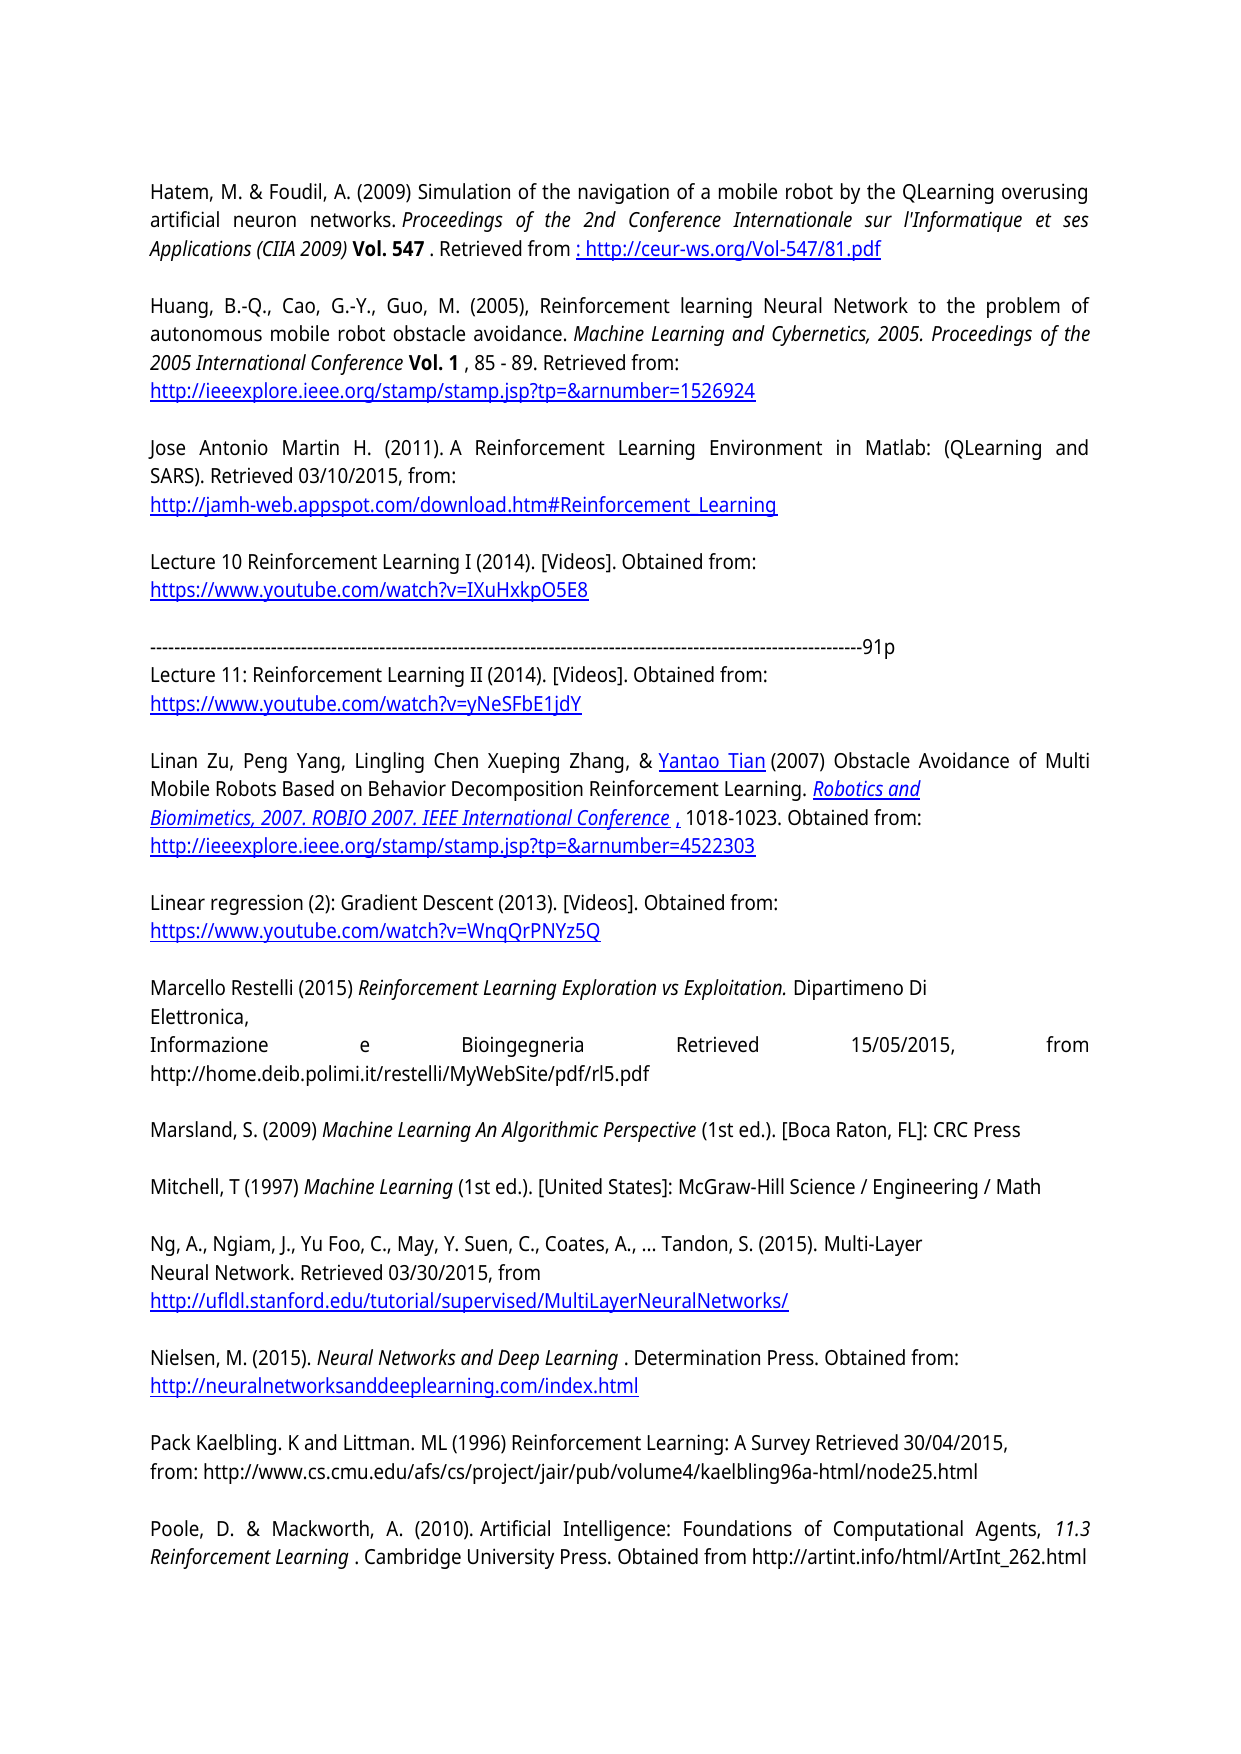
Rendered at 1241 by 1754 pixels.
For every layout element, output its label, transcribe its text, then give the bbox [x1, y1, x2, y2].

text Informazione e Bioingegneria Retrieved 15/05/2015, from http://home.deib.polimi.it/restelli/MyWebSite/pdf/rl5.pdf [150, 1030, 1090, 1087]
text https://www.youtube.com/watch?v=yNeSFbE1jdY [150, 689, 1090, 717]
text Biomimetics, 2007. ROBIO 2007. IEEE International Conference , 1018-1023. Obtained from: [150, 803, 1090, 831]
text ----------------------------------------------------------------------------------------------------------------------91p [150, 632, 1090, 661]
text http://ieeexplore.ieee.org/stamp/stamp.jsp?tp=&arnumber=1526924 [150, 376, 1090, 405]
text Nielsen, M. (2015). Neural Networks and Deep Learning . Determination Press. Obtained from: [150, 1343, 1090, 1372]
text Pack Kaelbling. K and Littman. ML (1996) Reinforcement Learning: A Survey Retrieved 30/04/2015, [150, 1428, 1090, 1457]
text https://www.youtube.com/watch?v=IXuHxkpO5E8 [150, 575, 1090, 604]
text Lecture 10 Reinforcement Learning I (2014). [Videos]. Obtained from: [150, 547, 1090, 575]
text Huang, B.-Q., Cao, G.-Y., Guo, M. (2005), Reinforcement learning Neural Network to the problem of autonomous mobile robot obstacle avoidance. Machine Learning and Cybernetics, 2005. Proceedings of the 2005 International Conference Vol. 1 , 85 - 89. Retrieved from: [150, 291, 1090, 376]
text Marcello Restelli (2015) Reinforcement Learning Exploration vs Exploitation. Dipartimeno Di [150, 973, 1090, 1002]
text Ng, A., Ngiam, J., Yu Foo, C., May, Y. Suen, C., Coates, A., ... Tandon, S. (2015). Multi-Layer [150, 1229, 1090, 1258]
text Marsland, S. (2009) Machine Learning An Algorithmic Perspective (1st ed.). [Boca Raton, FL]: CRC Press [150, 1116, 1090, 1144]
text https://www.youtube.com/watch?v=WnqQrPNYz5Q [150, 917, 1090, 945]
text Poole, D. & Mackworth, A. (2010). Artificial Intelligence: Foundations of Computational Agents, 11.3 Reinforcement Learning . Cambridge University Press. Obtained from http://artint.info/html/ArtInt_262.html [150, 1514, 1090, 1571]
text Lecture 11: Reinforcement Learning II (2014). [Videos]. Obtained from: [150, 661, 1090, 689]
text http://ieeexplore.ieee.org/stamp/stamp.jsp?tp=&arnumber=4522303 [150, 831, 1090, 860]
text http://jamh-web.appspot.com/download.htm#Reinforcement_Learning [150, 490, 1090, 518]
text from: http://www.cs.cmu.edu/afs/cs/project/jair/pub/volume4/kaelbling96a-html/node25.html [150, 1457, 1090, 1485]
text Jose Antonio Martin H. (2011). A Reinforcement Learning Environment in Matlab: (QLearning and SARS). Retrieved 03/10/2015, from: [150, 433, 1090, 490]
text Mitchell, T (1997) Machine Learning (1st ed.). [United States]: McGraw-Hill Science / Engineering / Math [150, 1172, 1090, 1201]
text http://neuralnetworksanddeeplearning.com/index.html [150, 1372, 1090, 1400]
text Linan Zu, Peng Yang, Lingling Chen Xueping Zhang, & Yantao Tian (2007) Obstacle Avoidance of Multi Mobile Robots Based on Behavior Decomposition Reinforcement Learning. Robotics and [150, 746, 1090, 803]
text Hatem, M. & Foudil, A. (2009) Simulation of the navigation of a mobile robot by the QLearning overusing artificial neuron networks. Proceedings of the 2nd Conference Internationale sur l'Informatique et ses Applications (CIIA 2009) Vol. 547 . Retrieved from : http://ceur-ws.org/Vol-547/81.pdf [150, 177, 1090, 262]
text Neural Network. Retrieved 03/30/2015, from [150, 1258, 1090, 1286]
text http://ufldl.stanford.edu/tutorial/supervised/MultiLayerNeuralNetworks/ [150, 1286, 1090, 1315]
text Linear regression (2): Gradient Descent (2013). [Videos]. Obtained from: [150, 888, 1090, 917]
text Elettronica, [150, 1002, 1090, 1030]
